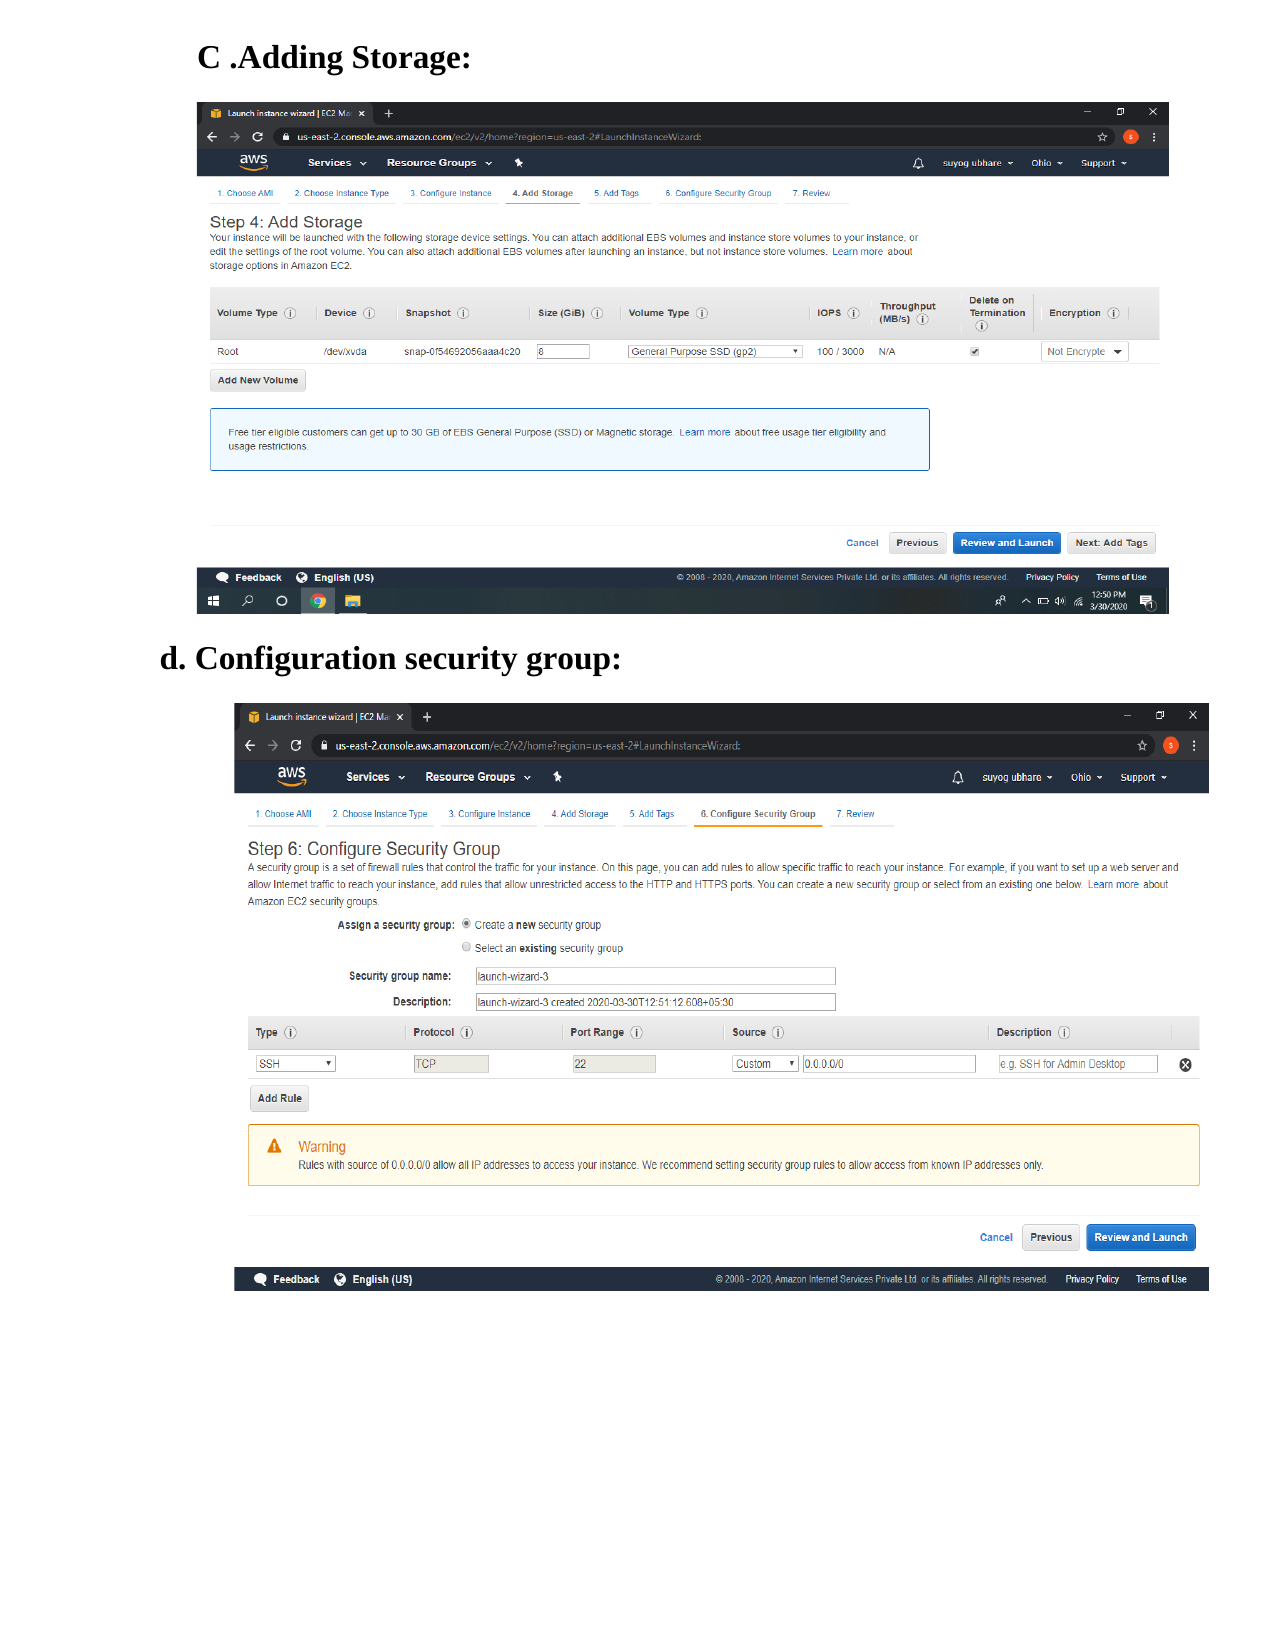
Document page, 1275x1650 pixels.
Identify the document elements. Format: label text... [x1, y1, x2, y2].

picture [196, 102, 1169, 614]
text C .Adding Storage: [197, 37, 1200, 76]
text d. Configuration security group: [159, 638, 1200, 677]
picture [234, 703, 1209, 1291]
